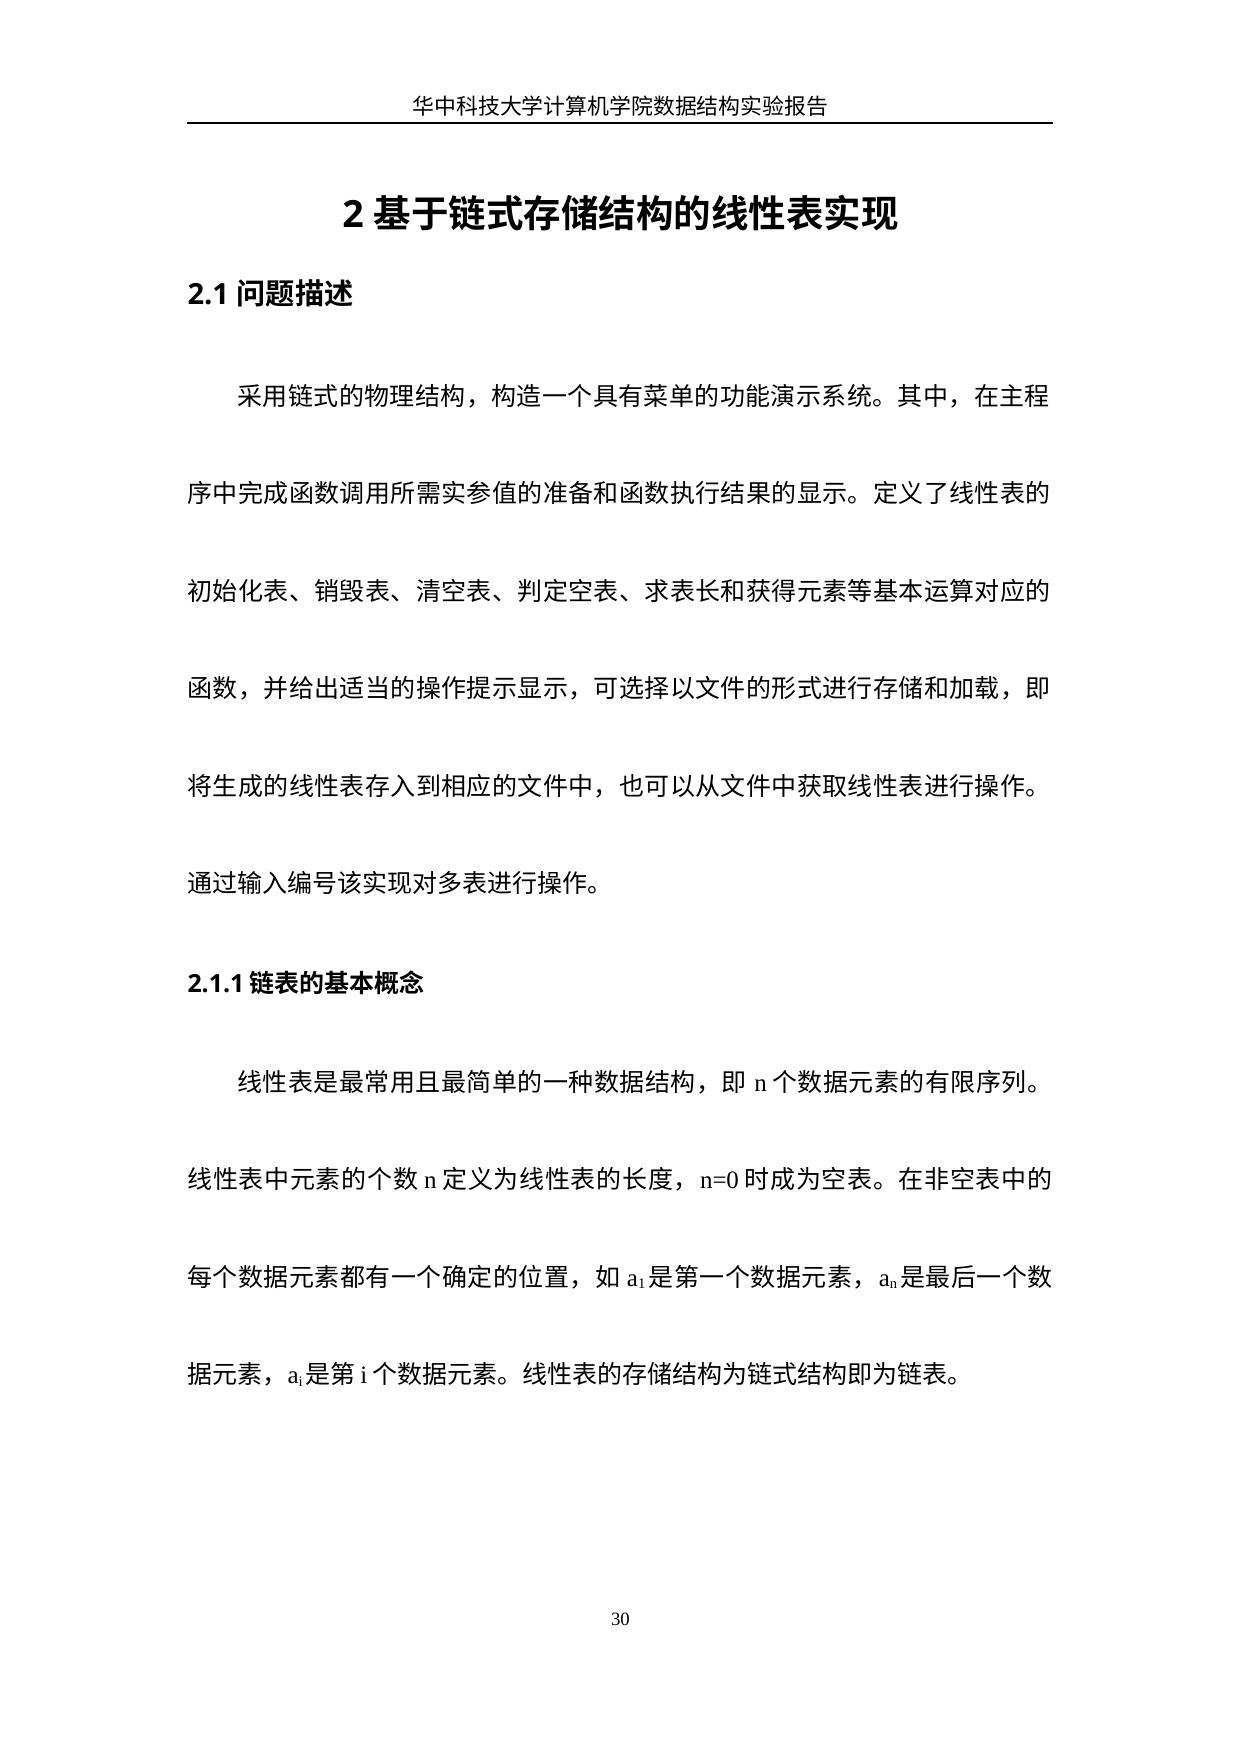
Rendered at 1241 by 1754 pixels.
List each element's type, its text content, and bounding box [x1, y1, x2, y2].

subtitle 2 基于链式存储结构的线性表实现 [187, 178, 1053, 243]
text 线性表是最常用且最简单的一种数据结构，即n个数据元素的有限序列。线性表中元素的个数n定义为线性表的长度，n=0时成为空表。在非空表中的每个数据元素都有一个确定的位置，如a1是第一个数据元素，an是最后一个数据元素，ai是第i个数据元素。线性表的存储结构为链式结构即为链表。 [187, 1048, 1053, 1406]
subtitle 2.1.1链表的基本概念 [187, 949, 1053, 1014]
text 采用链式的物理结构，构造一个具有菜单的功能演示系统。其中，在主程序中完成函数调用所需实参值的准备和函数执行结果的显示。定义了线性表的初始化表、销毁表、清空表、判定空表、求表长和获得元素等基本运算对应的函数，并给出适当的操作提示显示，可选择以文件的形式进行存储和加载，即将生成的线性表存入到相应的文件中，也可以从文件中获取线性表进行操作。通过输入编号该实现对多表进行操作。 [187, 362, 1053, 914]
subtitle 2.1 问题描述 [187, 259, 1053, 324]
